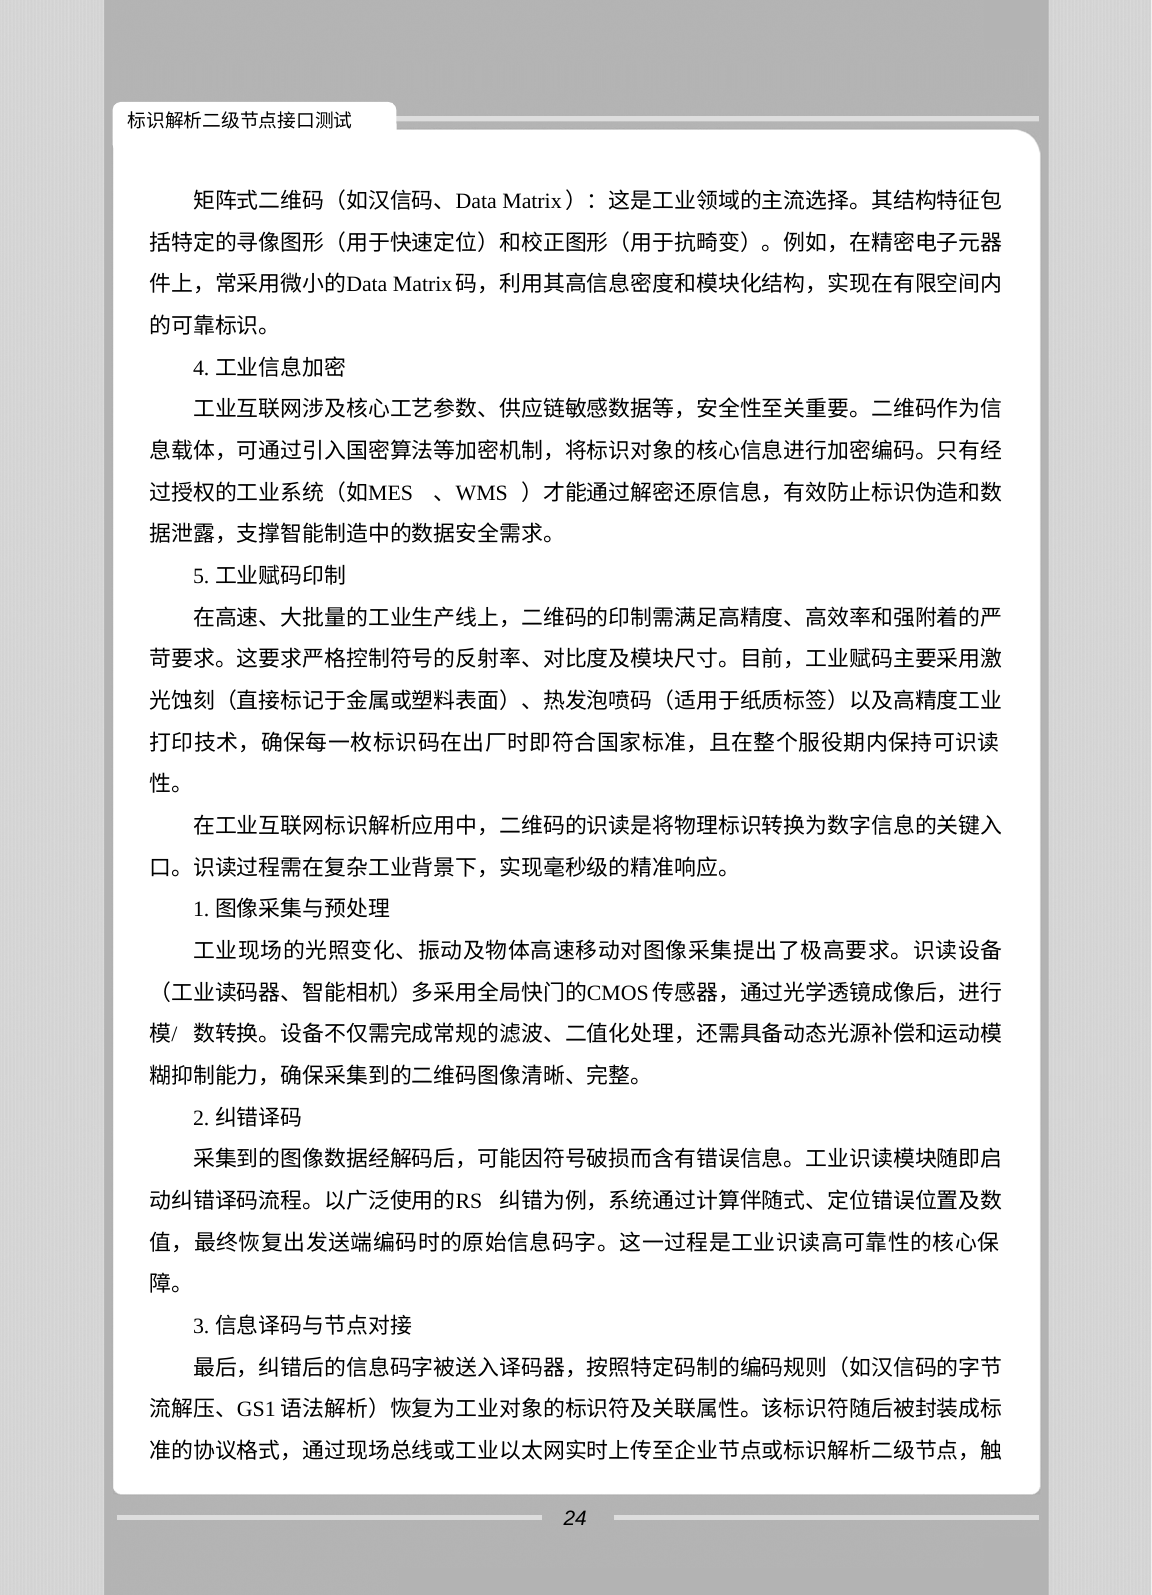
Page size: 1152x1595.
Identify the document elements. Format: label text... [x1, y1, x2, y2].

list 图像采集与预处理 [149, 886, 1002, 928]
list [149, 1344, 1002, 1469]
list 工业现场的光照变化、振动及物体高速移动对图像采集提出了极高要求。识读设备（工业读码器、智能相机）多采用全局快门的CMOS传感器，通过光学透镜成像后，进行模/数转换。设备不仅需完成常规的滤波、二值化处理，还需具备动态光源补偿和运动模糊抑制能力，确保采集到的二维码图像清晰、完整。 [149, 928, 1002, 1094]
list 在高速、大批量的工业生产线上，二维码的印制需满足高精度、高效率和强附着的严苛要求。这要求严格控制符号的反射率、对比度及模块尺寸。目前，工业赋码主要采用激光蚀刻（直接标记于金属或塑料表面）、热发泡喷码（适用于纸质标签）以及高精度工业打印技术，确保每一枚标识码在出厂时即符合国家标准，且在整个服役期内保持可识读性。 [149, 594, 1002, 803]
picture [0, 0, 1152, 1595]
list 工业赋码印制 [149, 553, 1002, 594]
list 纠错译码 [149, 1094, 1002, 1136]
list 矩阵式二维码（如汉信码、Data Matrix）：这是工业领域的主流选择。其结构特征包括特定的寻像图形（用于快速定位）和校正图形（用于抗畸变）。例如，在精密电子元器件上，常采用微小的Data Matrix码，利用其高信息密度和模块化结构，实现在有限空间内的可靠标识。 [149, 178, 1002, 344]
list 采集到的图像数据经解码后，可能因符号破损而含有错误信息。工业识读模块随即启动纠错译码流程。以广泛使用的RS纠错为例，系统通过计算伴随式、定位错误位置及数值，最终恢复出发送端编码时的原始信息码字。这一过程是工业识读高可靠性的核心保障。 [149, 1136, 1002, 1303]
list 信息译码与节点对接 [149, 1303, 1002, 1344]
list 工业互联网涉及核心工艺参数、供应链敏感数据等，安全性至关重要。二维码作为信息载体，可通过引入国密算法等加密机制，将标识对象的核心信息进行加密编码。只有经过授权的工业系统（如MES、WMS）才能通过解密还原信息，有效防止标识伪造和数据泄露，支撑智能制造中的数据安全需求。 [149, 386, 1002, 553]
list 工业信息加密 [149, 344, 1002, 386]
list 在工业互联网标识解析应用中，二维码的识读是将物理标识转换为数字信息的关键入口。识读过程需在复杂工业背景下，实现毫秒级的精准响应。 [149, 803, 1002, 886]
